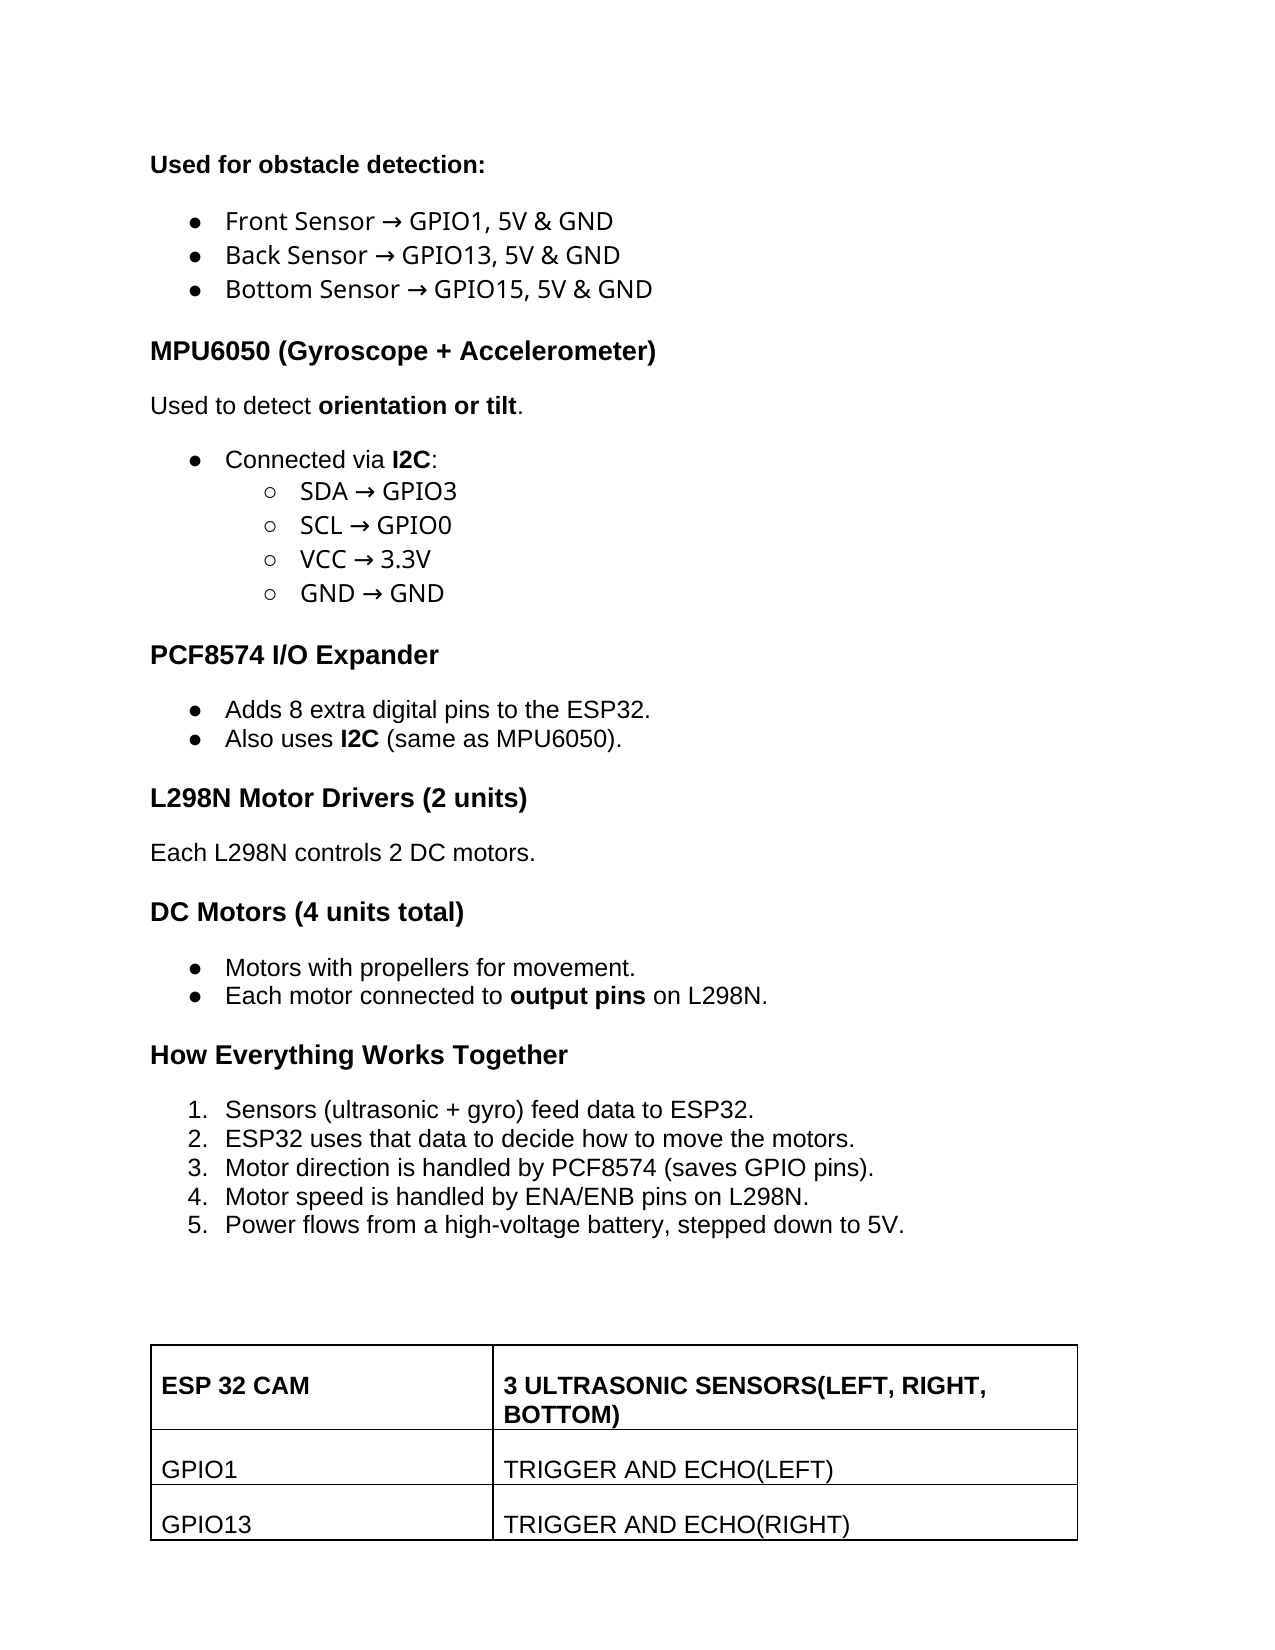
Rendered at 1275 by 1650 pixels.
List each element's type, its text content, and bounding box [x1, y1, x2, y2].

list Sensors (ultrasonic + gyro) feed data to ESP32. [187, 1096, 1125, 1124]
subtitle MPU6050 (Gyroscope + Accelerometer) [150, 335, 1125, 366]
text Each L298N controls 2 DC motors. [150, 838, 1125, 867]
subtitle How Everything Works Together [150, 1039, 1125, 1071]
list Motors with propellers for movement. [187, 953, 1125, 981]
subtitle PCF8574 I/O Expander [150, 639, 1125, 671]
list SCL → GPIO0 [262, 508, 1125, 542]
table_header ESP 32 CAM [152, 1346, 492, 1428]
text Used for obstacle detection: [150, 150, 1125, 179]
list Each motor connected to output pins on L298N. [187, 981, 1125, 1010]
list SDA → GPIO3 [262, 474, 1125, 508]
list Also uses I2C (same as MPU6050). [187, 724, 1125, 753]
table_cell TRIGGER AND ECHO(RIGHT) [494, 1485, 1077, 1539]
table_header 3 ULTRASONIC SENSORS(LEFT, RIGHT, BOTTOM) [494, 1346, 1077, 1428]
list ESP32 uses that data to decide how to move the motors. [187, 1124, 1125, 1153]
list GND → GND [262, 576, 1125, 610]
table_cell GPIO13 [152, 1485, 492, 1539]
subtitle L298N Motor Drivers (2 units) [150, 782, 1125, 813]
list Adds 8 extra digital pins to the ESP32. [187, 696, 1125, 724]
list Bottom Sensor → GPIO15, 5V & GND [187, 272, 1125, 306]
text Used to detect orientation or tilt. [150, 391, 1125, 420]
list Power flows from a high-voltage battery, stepped down to 5V. [187, 1211, 1125, 1266]
list Motor speed is handled by ENA/ENB pins on L298N. [187, 1182, 1125, 1211]
list VCC → 3.3V [262, 542, 1125, 576]
list Front Sensor → GPIO1, 5V & GND [187, 204, 1125, 238]
table_cell TRIGGER AND ECHO(LEFT) [494, 1430, 1077, 1484]
list Motor direction is handled by PCF8574 (saves GPIO pins). [187, 1153, 1125, 1182]
list Back Sensor → GPIO13, 5V & GND [187, 238, 1125, 272]
subtitle DC Motors (4 units total) [150, 896, 1125, 928]
list Connected via I2C: [187, 445, 1125, 474]
table_cell GPIO1 [152, 1430, 492, 1484]
